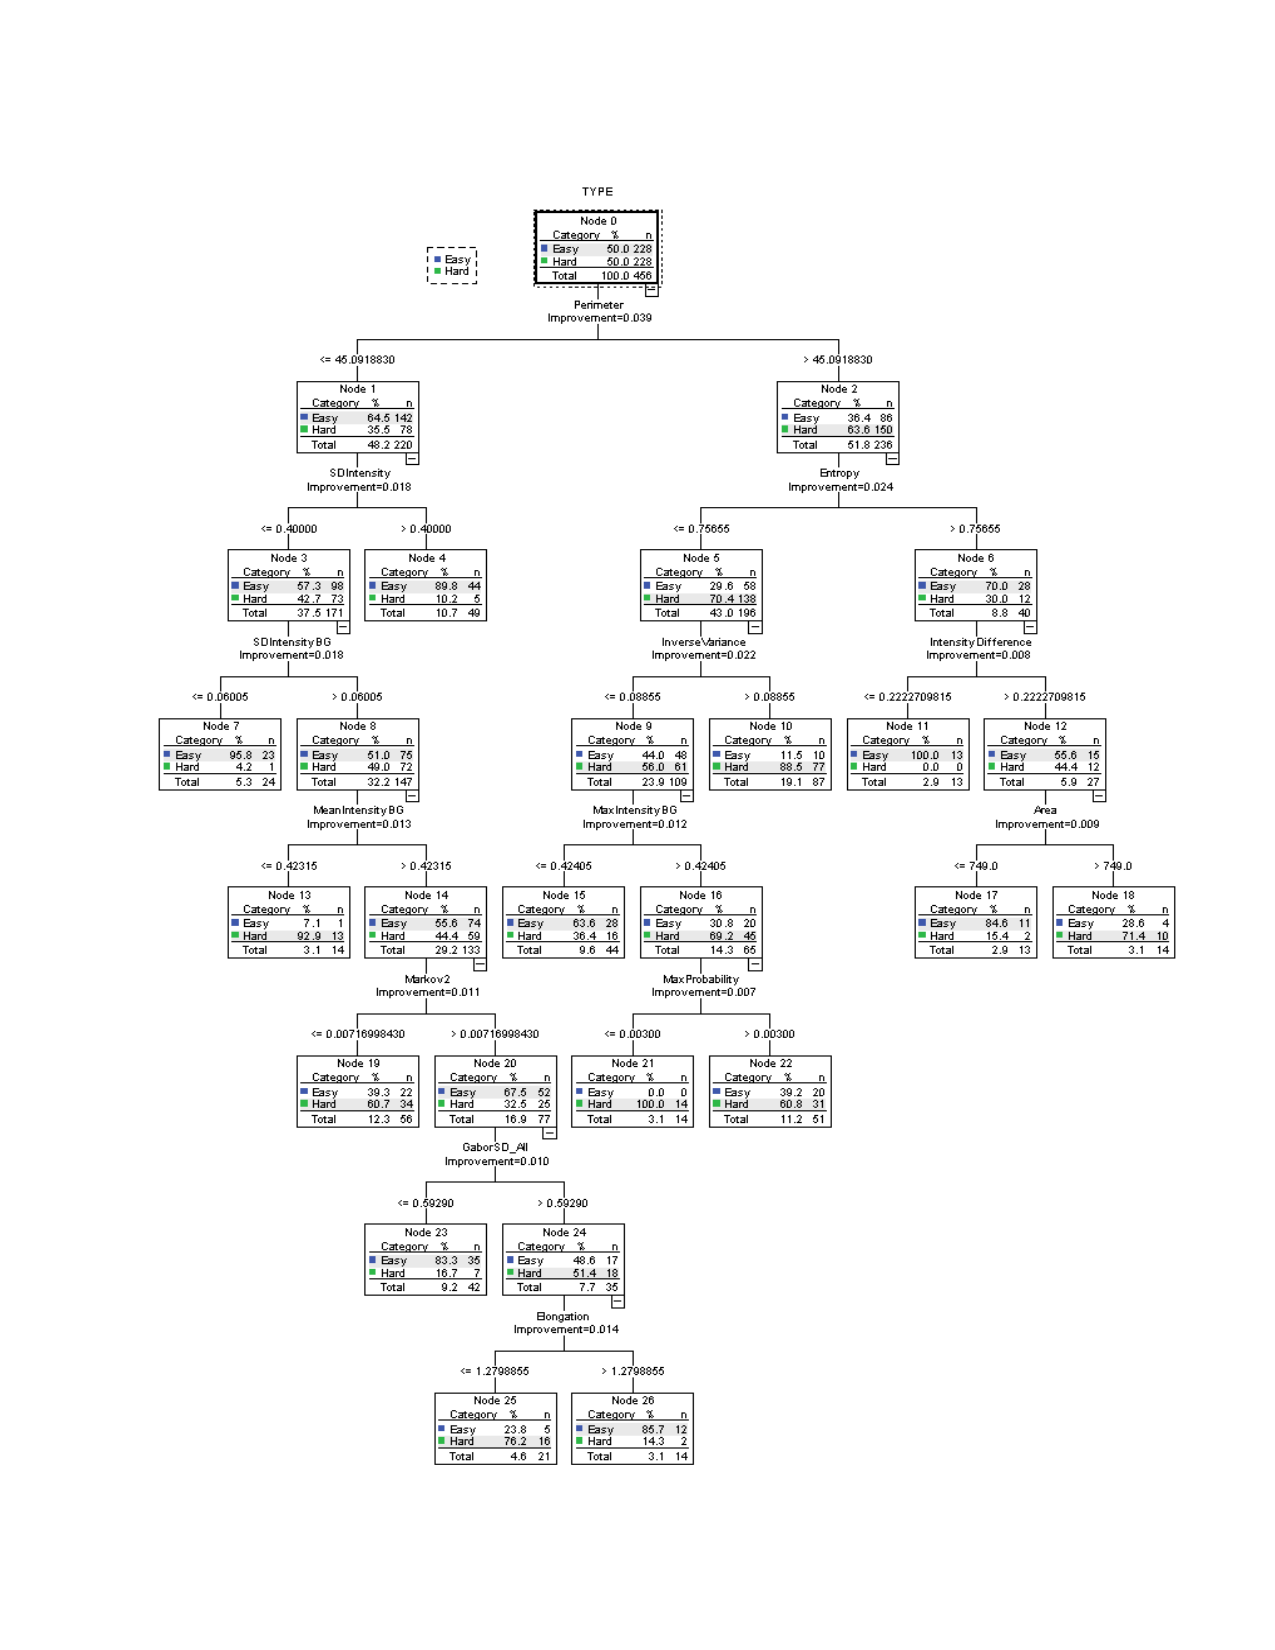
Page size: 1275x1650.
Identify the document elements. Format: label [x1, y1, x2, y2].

picture [150, 150, 1183, 1500]
